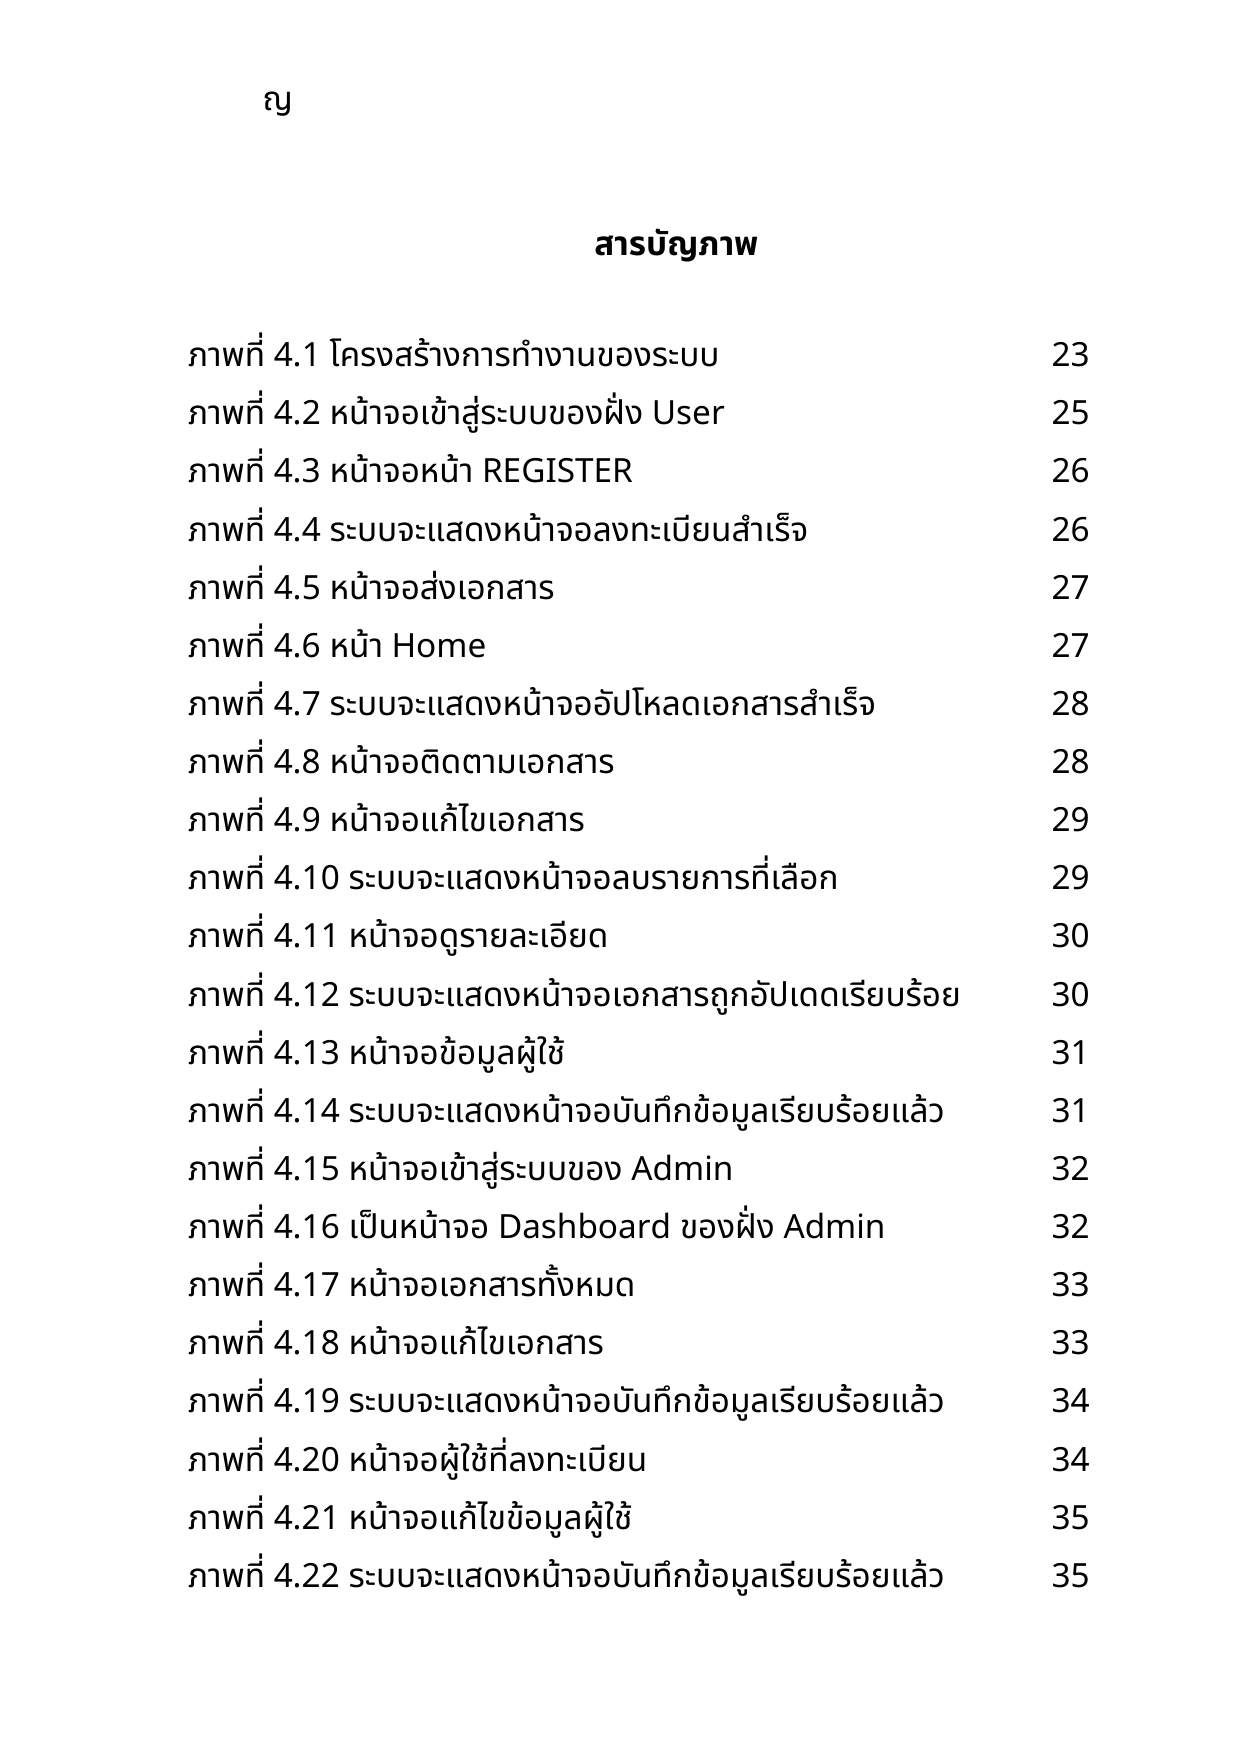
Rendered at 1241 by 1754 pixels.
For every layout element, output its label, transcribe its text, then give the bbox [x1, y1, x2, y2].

text ภาพที่ 4.9 หน้าจอแก้ไขเอกสาร 29 [188, 796, 1090, 847]
text ภาพที่ 4.18 หน้าจอแก้ไขเอกสาร 33 [188, 1319, 1090, 1370]
text ภาพที่ 4.3 หน้าจอหน้า REGISTER 26 [188, 447, 1090, 498]
subtitle สารบัญภาพ [262, 220, 1090, 270]
text ภาพที่ 4.17 หน้าจอเอกสารทั้งหมด 33 [188, 1261, 1090, 1312]
text ภาพที่ 4.19 ระบบจะแสดงหน้าจอบันทึกข้อมูลเรียบร้อยแล้ว 34 [188, 1377, 1090, 1428]
text ภาพที่ 4.6 หน้า Home 27 [188, 622, 1090, 672]
text ภาพที่ 4.14 ระบบจะแสดงหน้าจอบันทึกข้อมูลเรียบร้อยแล้ว 31 [188, 1087, 1090, 1137]
text ภาพที่ 4.22 ระบบจะแสดงหน้าจอบันทึกข้อมูลเรียบร้อยแล้ว 35 [188, 1552, 1090, 1602]
text ภาพที่ 4.7 ระบบจะแสดงหน้าจออัปโหลดเอกสารสำเร็จ 28 [188, 680, 1090, 730]
text ภาพที่ 4.13 หน้าจอข้อมูลผู้ใช้ 31 [188, 1028, 1090, 1079]
text ภาพที่ 4.11 หน้าจอดูรายละเอียด 30 [188, 912, 1090, 963]
text ภาพที่ 4.21 หน้าจอแก้ไขข้อมูลผู้ใช้ 35 [188, 1493, 1090, 1544]
text ภาพที่ 4.5 หน้าจอส่งเอกสาร 27 [188, 563, 1090, 614]
text ภาพที่ 4.15 หน้าจอเข้าสู่ระบบของ Admin 32 [188, 1145, 1090, 1195]
text ภาพที่ 4.8 หน้าจอติดตามเอกสาร 28 [188, 738, 1090, 788]
text ภาพที่ 4.12 ระบบจะแสดงหน้าจอเอกสารถูกอัปเดดเรียบร้อย 30 [188, 970, 1090, 1021]
text ภาพที่ 4.4 ระบบจะแสดงหน้าจอลงทะเบียนสำเร็จ 26 [188, 505, 1090, 556]
text ภาพที่ 4.10 ระบบจะแสดงหน้าจอลบรายการที่เลือก 29 [188, 854, 1090, 905]
text ภาพที่ 4.16 เป็นหน้าจอ Dashboard ของฝั่ง Admin 32 [188, 1203, 1090, 1253]
text ภาพที่ 4.20 หน้าจอผู้ใช้ที่ลงทะเบียน 34 [188, 1435, 1090, 1486]
text ภาพที่ 4.2 หน้าจอเข้าสู่ระบบของฝั่ง User 25 [188, 389, 1090, 440]
text ภาพที่ 4.1 โครงสร้างการทำงานของระบบ 23 [188, 331, 1090, 382]
